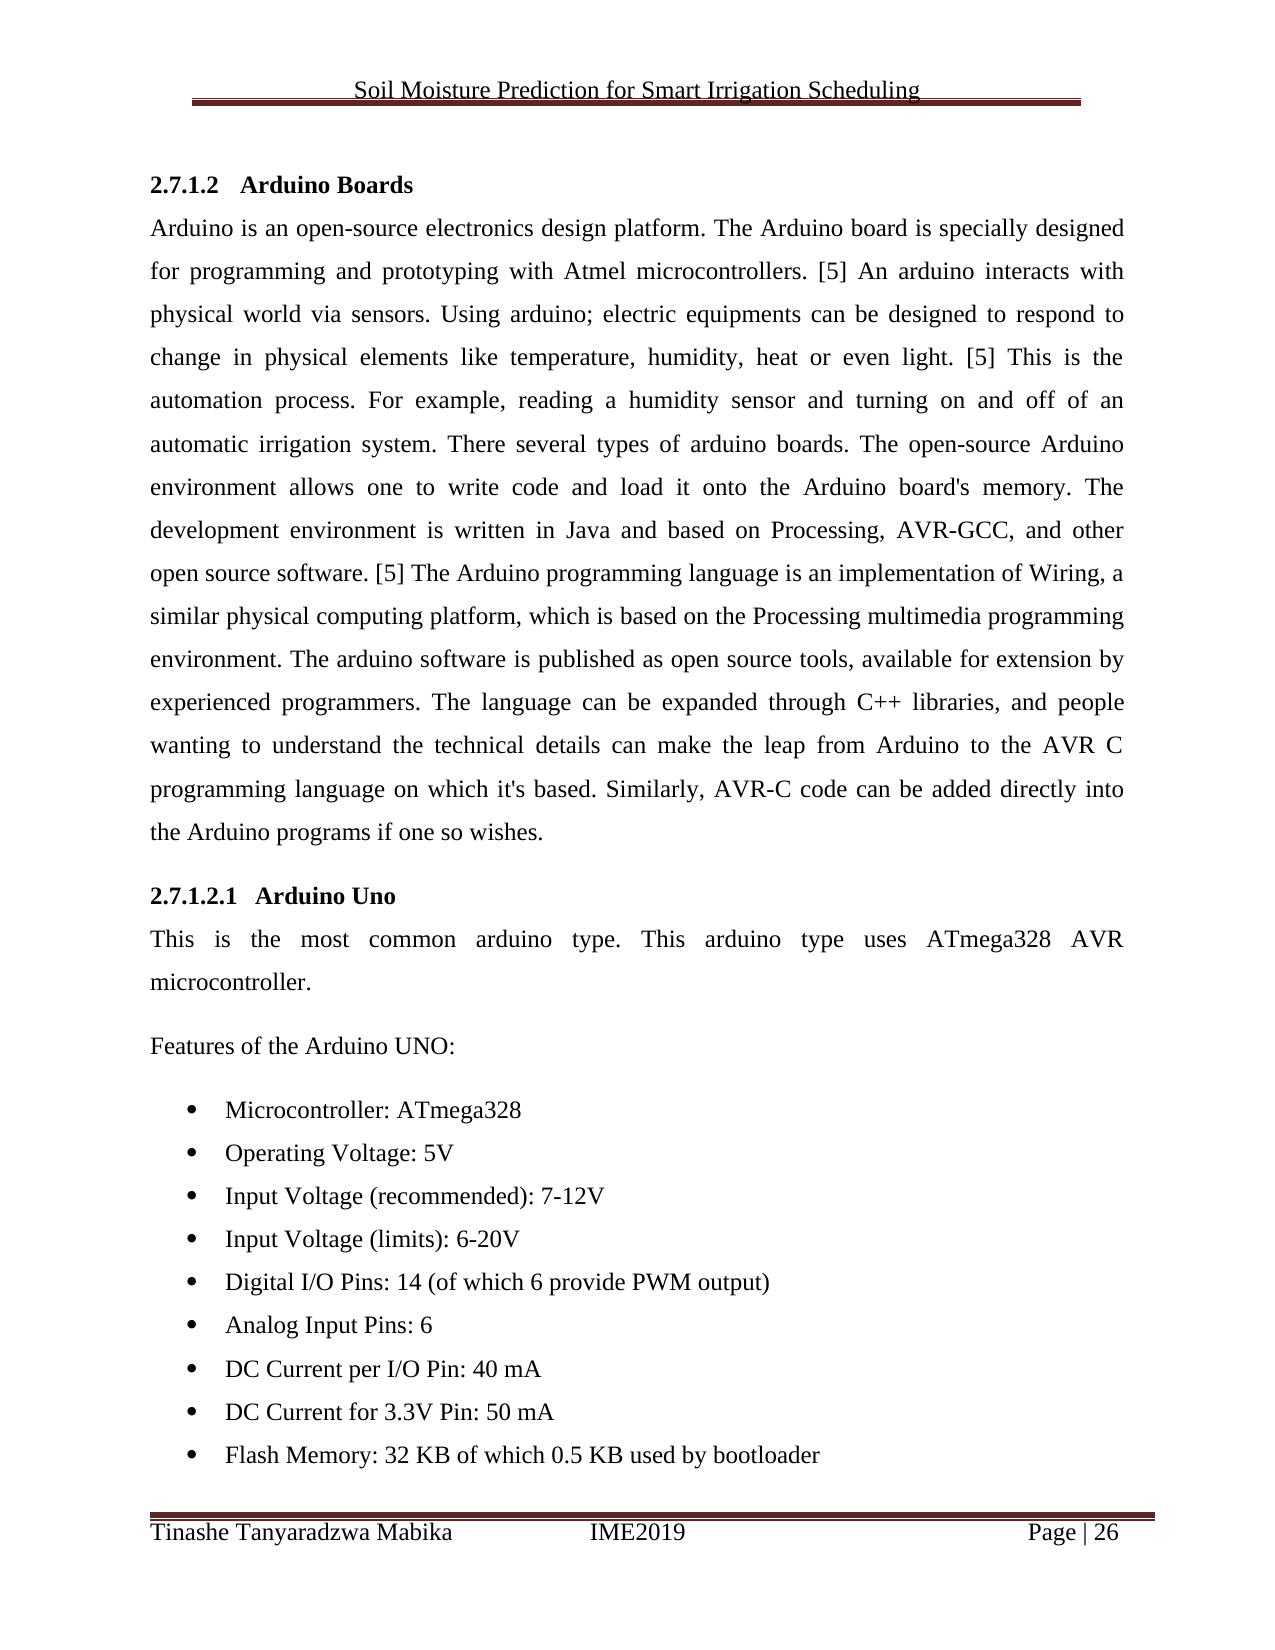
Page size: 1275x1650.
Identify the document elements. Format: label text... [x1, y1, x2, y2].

subtitle Arduino Uno [150, 881, 1125, 909]
text Features of the Arduino UNO: [150, 1031, 1125, 1060]
list Operating Voltage: 5V [187, 1138, 1125, 1167]
text Arduino is an open-source electronics design platform. The Arduino board is specially designed for programming and prototyping with Atmel microcontrollers. [5] An arduino interacts with physical world via sensors. Using arduino; electric equipments can be designed to respond to change in physical elements like temperature, humidity, heat or even light. [5] This is the automation process. For example, reading a humidity sensor and turning on and off of an automatic irrigation system. There several types of arduino boards. The open-source Arduino environment allows one to write code and load it onto the Arduino board's memory. The development environment is written in Java and based on Processing, AVR-GCC, and other open source software. [5] The Arduino programming language is an implementation of Wiring, a similar physical computing platform, which is based on the Processing multimedia programming environment. The arduino software is published as open source tools, available for extension by experienced programmers. The language can be expanded through C++ libraries, and people wanting to understand the technical details can make the leap from Arduino to the AVR C programming language on which it's based. Similarly, AVR-C code can be added directly into the Arduino programs if one so wishes. [150, 213, 1125, 846]
text This is the most common arduino type. This arduino type uses ATmega328 AVR microcontroller. [150, 924, 1125, 996]
list DC Current per I/O Pin: 40 mA [187, 1354, 1125, 1382]
list Input Voltage (limits): 6-20V [187, 1224, 1125, 1253]
list Microcontroller: ATmega328 [187, 1095, 1125, 1124]
list Input Voltage (recommended): 7-12V [187, 1181, 1125, 1210]
list DC Current for 3.3V Pin: 50 mA [187, 1397, 1125, 1426]
list Flash Memory: 32 KB of which 0.5 KB used by bootloader [187, 1440, 1125, 1469]
list Analog Input Pins: 6 [187, 1311, 1125, 1339]
list Digital I/O Pins: 14 (of which 6 provide PWM output) [187, 1267, 1125, 1296]
subtitle Arduino Boards [150, 170, 1125, 199]
